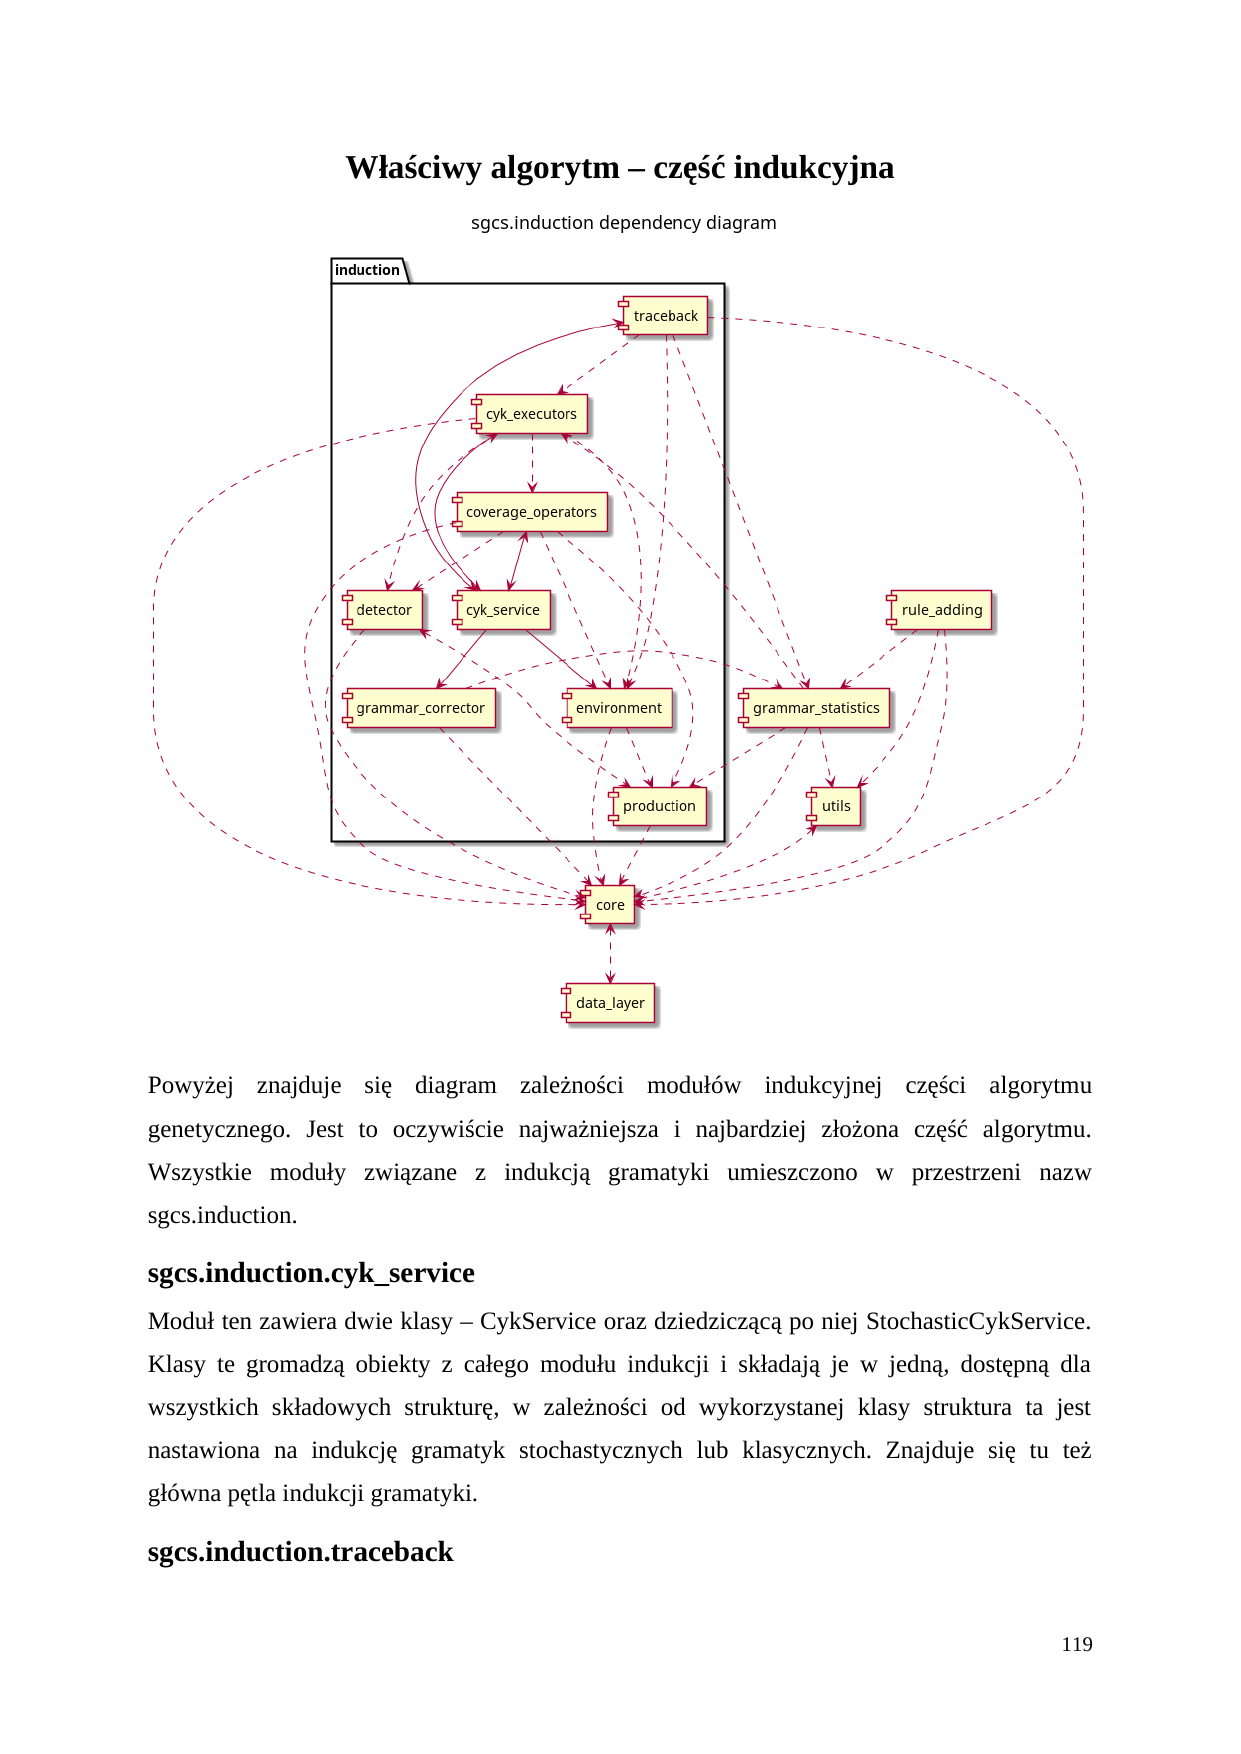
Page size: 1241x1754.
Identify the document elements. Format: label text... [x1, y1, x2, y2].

text sgcs.induction.traceback [148, 1534, 1093, 1568]
text sgcs.induction.cyk_service [148, 1256, 1093, 1289]
picture [147, 211, 1093, 1032]
text Moduł ten zawiera dwie klasy – CykService oraz dziedziczącą po niej StochasticCykService. Klasy te gromadzą obiekty z całego modułu indukcji i składają je w jedną, dostępną dla wszystkich składowych strukturę, w zależności od wykorzystanej klasy struktura ta jest nastawiona na indukcję gramatyk stochastycznych lub klasycznych. Znajduje się tu też główna pętla indukcji gramatyki. [148, 1306, 1093, 1507]
text Powyżej znajduje się diagram zależności modułów indukcyjnej części algorytmu genetycznego. Jest to oczywiście najważniejsza i najbardziej złożona część algorytmu. Wszystkie moduły związane z indukcją gramatyki umieszczono w przestrzeni nazw sgcs.induction. [148, 1032, 1093, 1229]
text Właściwy algorytm – część indukcyjna [148, 148, 1093, 186]
